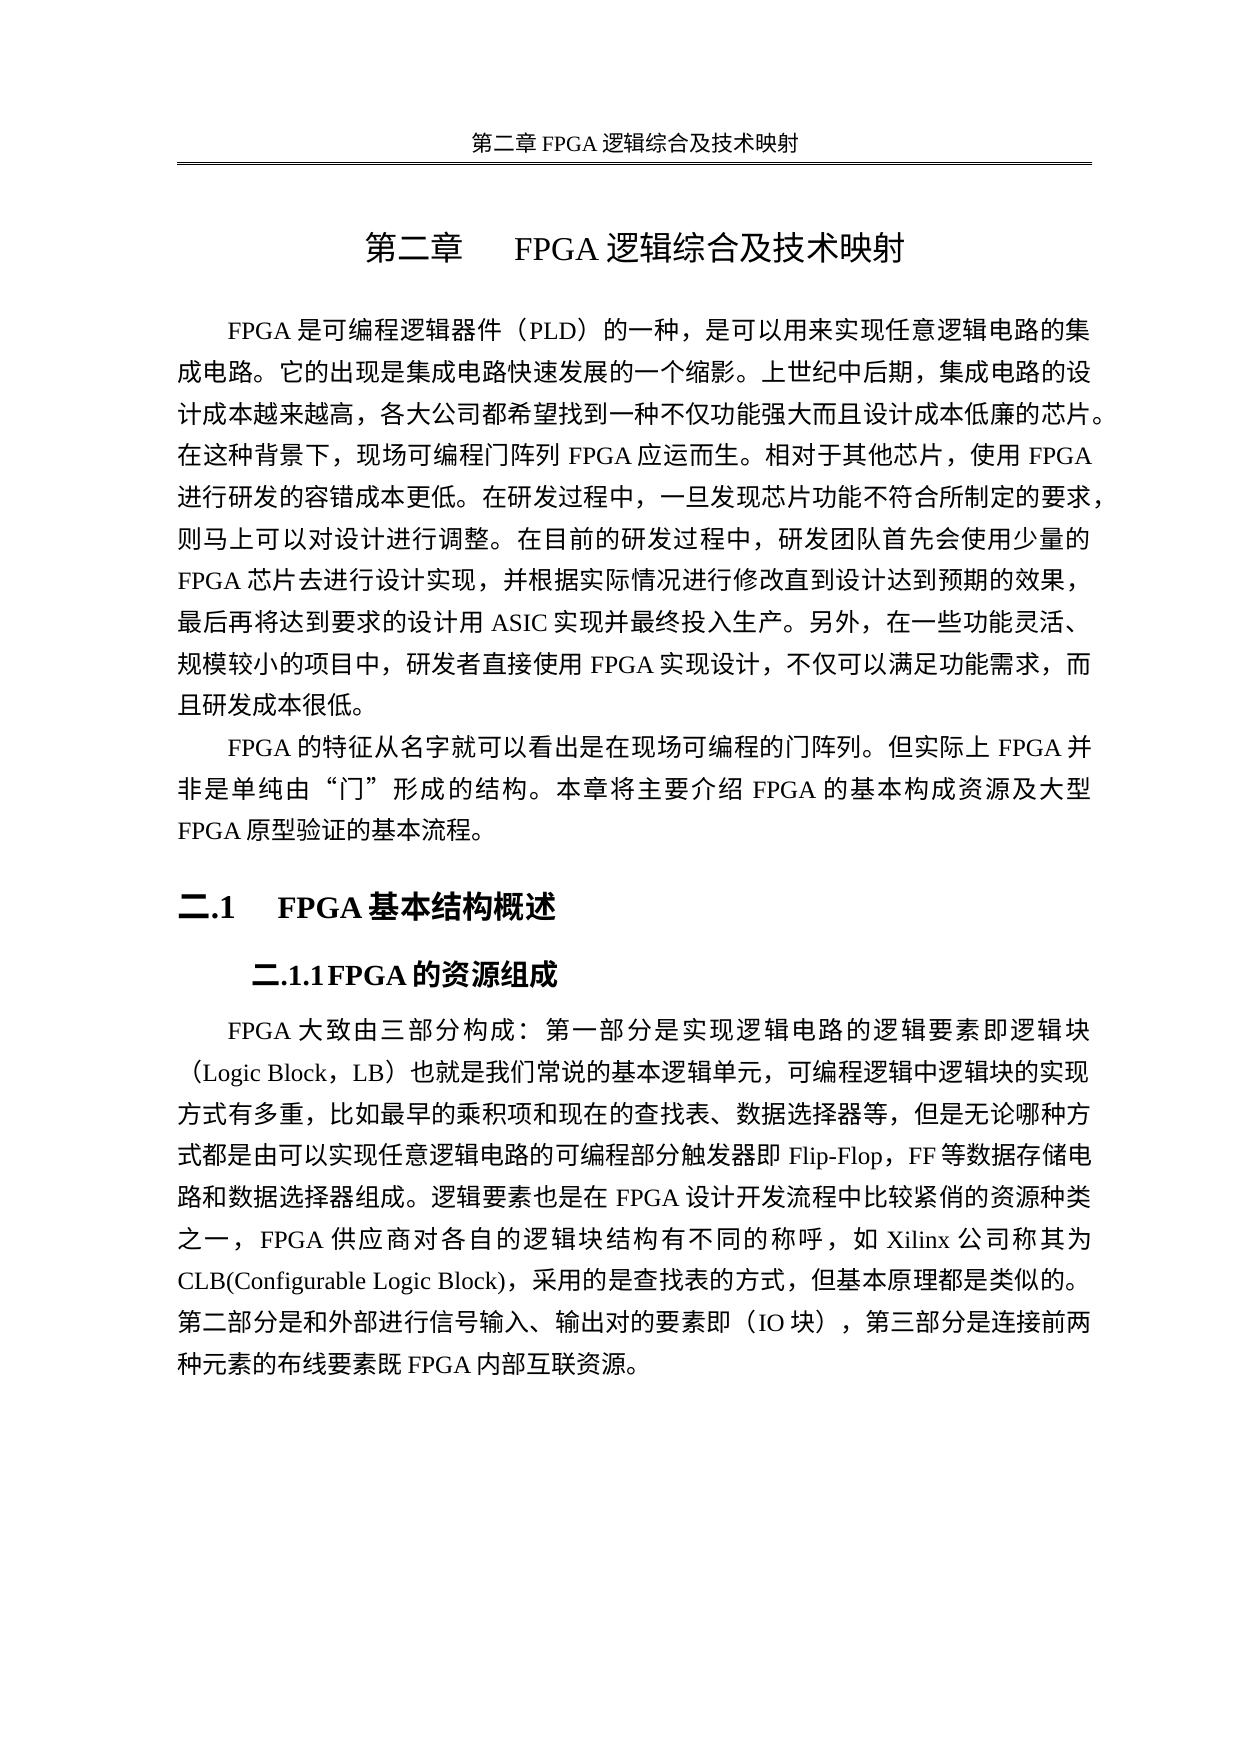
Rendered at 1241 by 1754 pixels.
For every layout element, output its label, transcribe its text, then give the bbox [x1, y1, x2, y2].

subtitle FPGA的资源组成 [230, 952, 1092, 994]
subtitle FPGA基本结构概述 [177, 886, 1092, 927]
text FPGA大致由三部分构成：第一部分是实现逻辑电路的逻辑要素即逻辑块（Logic Block，LB）也就是我们常说的基本逻辑单元，可编程逻辑中逻辑块的实现方式有多重，比如最早的乘积项和现在的查找表、数据选择器等，但是无论哪种方式都是由可以实现任意逻辑电路的可编程部分触发器即Flip-Flop，FF等数据存储电路和数据选择器组成。逻辑要素也是在FPGA设计开发流程中比较紧俏的资源种类之一，FPGA供应商对各自的逻辑块结构有不同的称呼，如Xilinx公司称其为CLB(Configurable Logic Block)，采用的是查找表的方式，但基本原理都是类似的。第二部分是和外部进行信号输入、输出对的要素即（IO块），第三部分是连接前两种元素的布线要素既FPGA内部互联资源。 [177, 1006, 1092, 1381]
text FPGA是可编程逻辑器件（PLD）的一种，是可以用来实现任意逻辑电路的集成电路。它的出现是集成电路快速发展的一个缩影。上世纪中后期，集成电路的设计成本越来越高，各大公司都希望找到一种不仅功能强大而且设计成本低廉的芯片。在这种背景下，现场可编程门阵列FPGA应运而生。相对于其他芯片，使用FPGA进行研发的容错成本更低。在研发过程中，一旦发现芯片功能不符合所制定的要求，则马上可以对设计进行调整。在目前的研发过程中，研发团队首先会使用少量的FPGA芯片去进行设计实现，并根据实际情况进行修改直到设计达到预期的效果，最后再将达到要求的设计用ASIC实现并最终投入生产。另外，在一些功能灵活、规模较小的项目中，研发者直接使用FPGA实现设计，不仅可以满足功能需求，而且研发成本很低。 [177, 306, 1092, 723]
subtitle FPGA逻辑综合及技术映射 [177, 227, 1092, 269]
text FPGA的特征从名字就可以看出是在现场可编程的门阵列。但实际上FPGA并非是单纯由“门”形成的结构。本章将主要介绍FPGA的基本构成资源及大型FPGA原型验证的基本流程。 [177, 723, 1092, 848]
